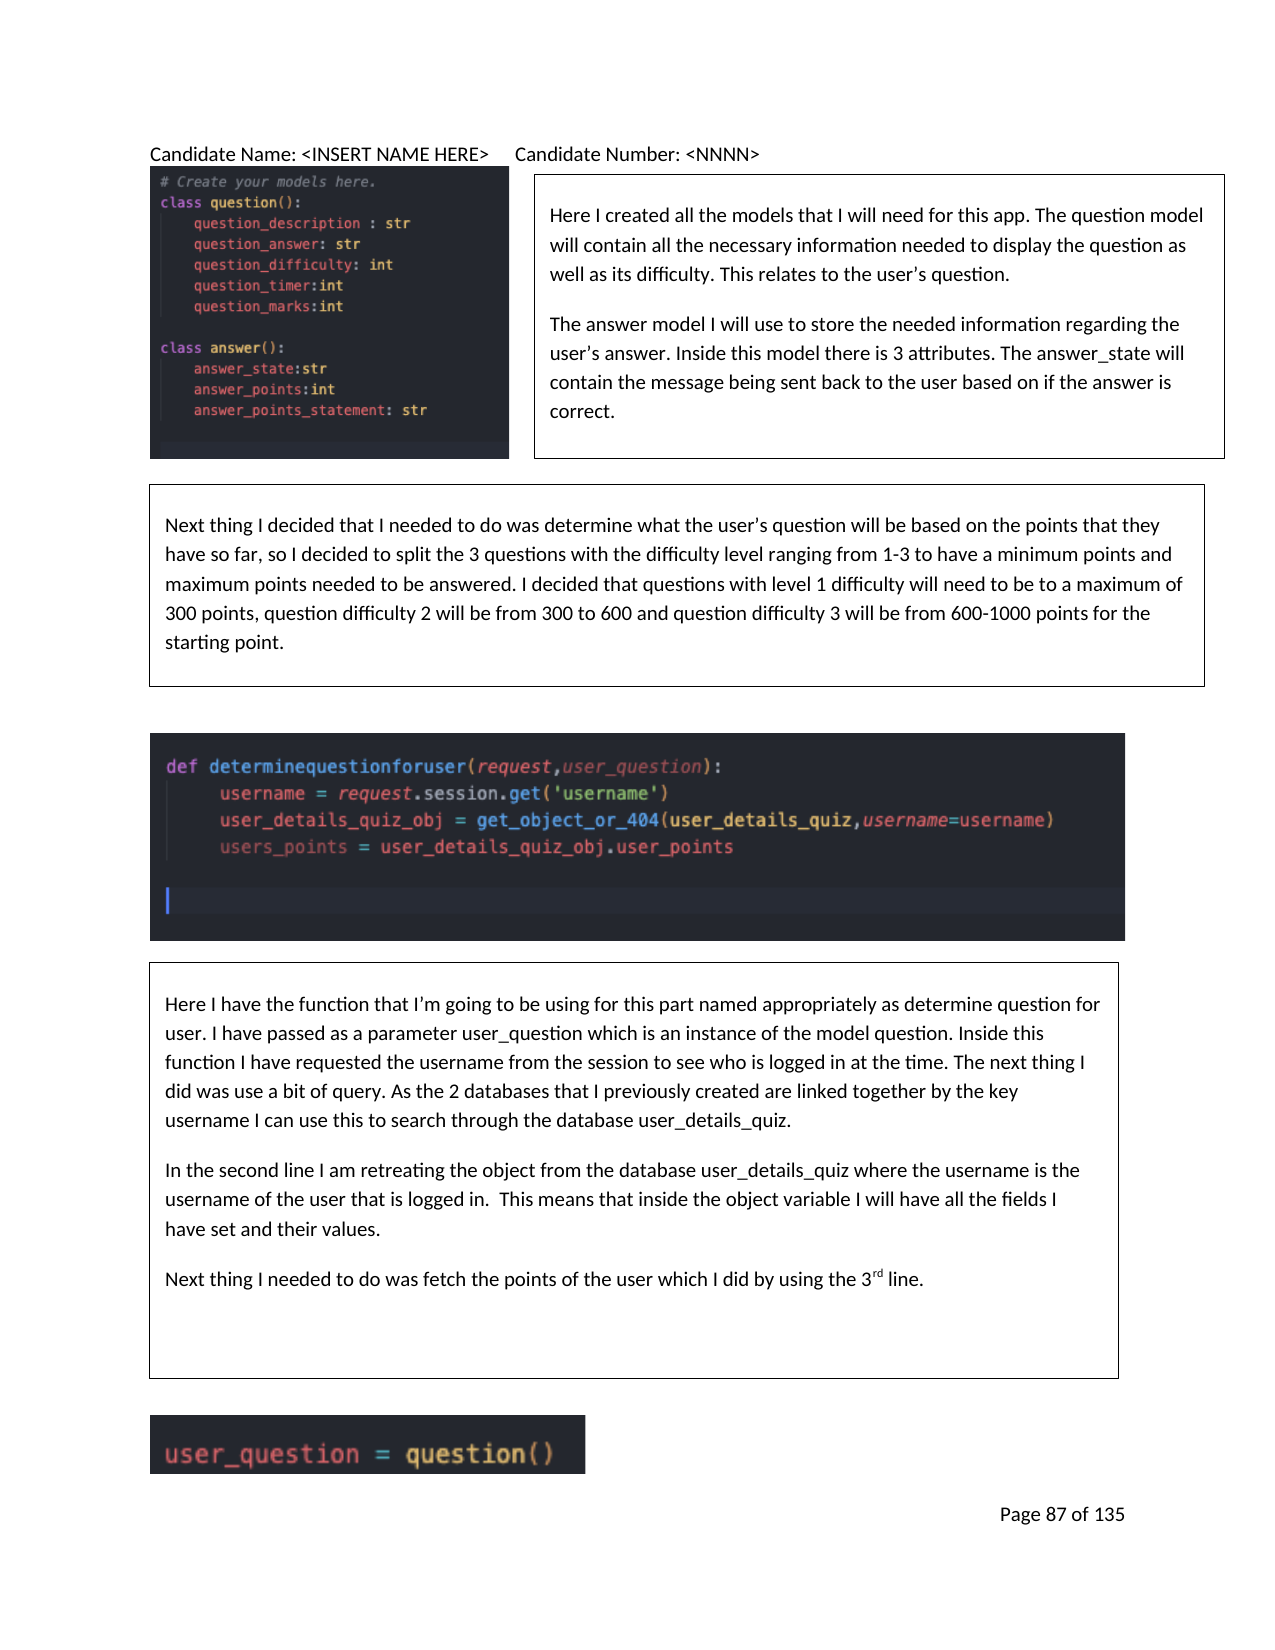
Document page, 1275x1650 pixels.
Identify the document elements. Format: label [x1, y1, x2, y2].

picture [150, 733, 1125, 941]
picture [150, 166, 510, 459]
picture [150, 1415, 586, 1474]
